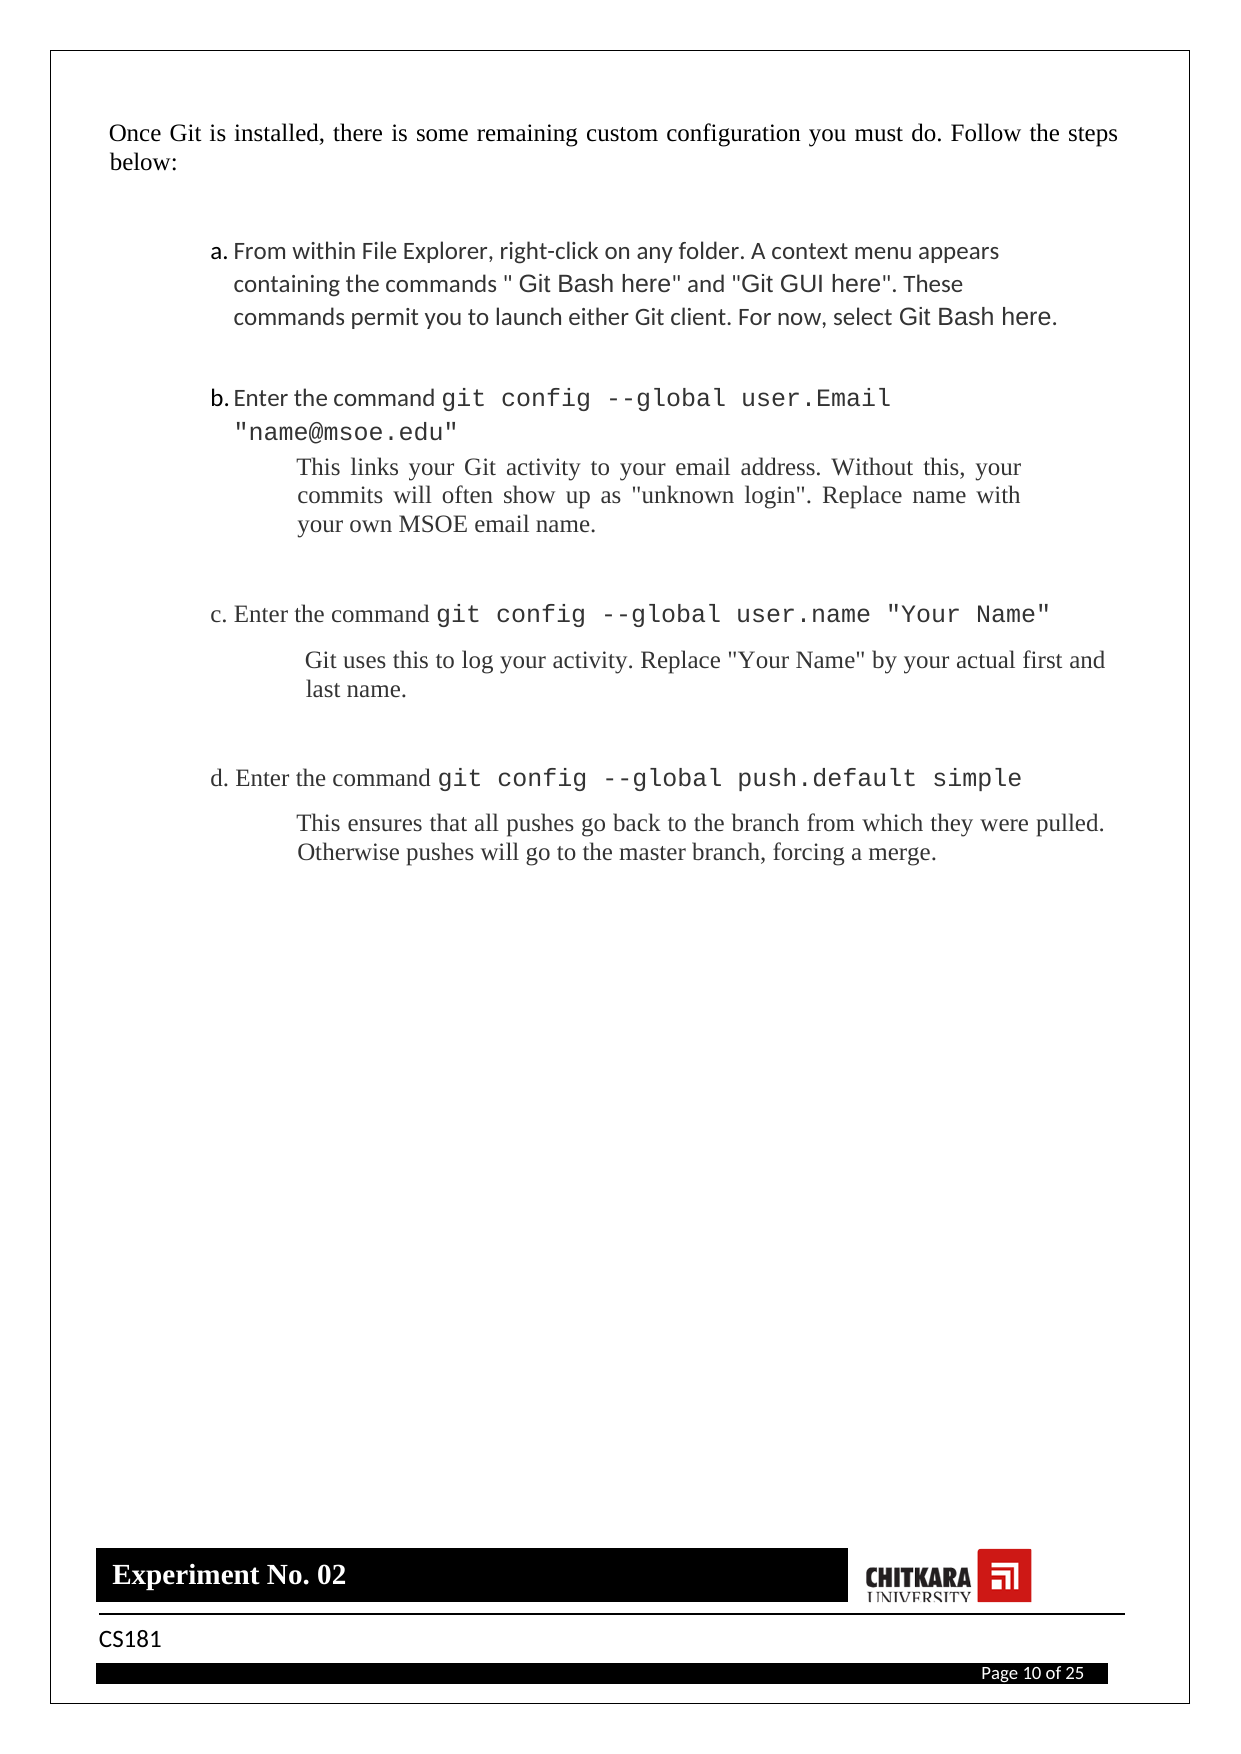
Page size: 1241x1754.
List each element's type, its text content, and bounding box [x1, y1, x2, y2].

list From within File Explorer, right-click on any folder. A context menu appears containing the commands " Git Bash here" and "Git GUI here". These commands permit you to launch either Git client. For now, select Git Bash here. [210, 235, 1063, 332]
text This ensures that all pushes go back to the branch from which they were pulled. Otherwise pushes will go to the master branch, forcing a merge. [296, 808, 1106, 866]
list Enter the command git config --global user.Email "name@msoe.edu" [210, 382, 1063, 448]
text c. Enter the command git config --global user.name "Your Name" [210, 599, 1146, 630]
text d. Enter the command git config --global push.default simple [210, 763, 1146, 794]
picture [865, 1548, 1031, 1602]
text Once Git is installed, there is some remaining custom configuration you must do. Follow the steps below: [108, 118, 1120, 176]
text This links your Git activity to your email address. Without this, your commits will often show up as "unknown login". Replace name with your own MSOE email name. [296, 452, 1022, 538]
table_header [857, 1515, 1035, 1606]
picture [83, 1618, 1085, 1648]
table_header [96, 1515, 857, 1606]
text Git uses this to log your activity. Replace "Your Name" by your actual first and last name. [304, 645, 1106, 702]
